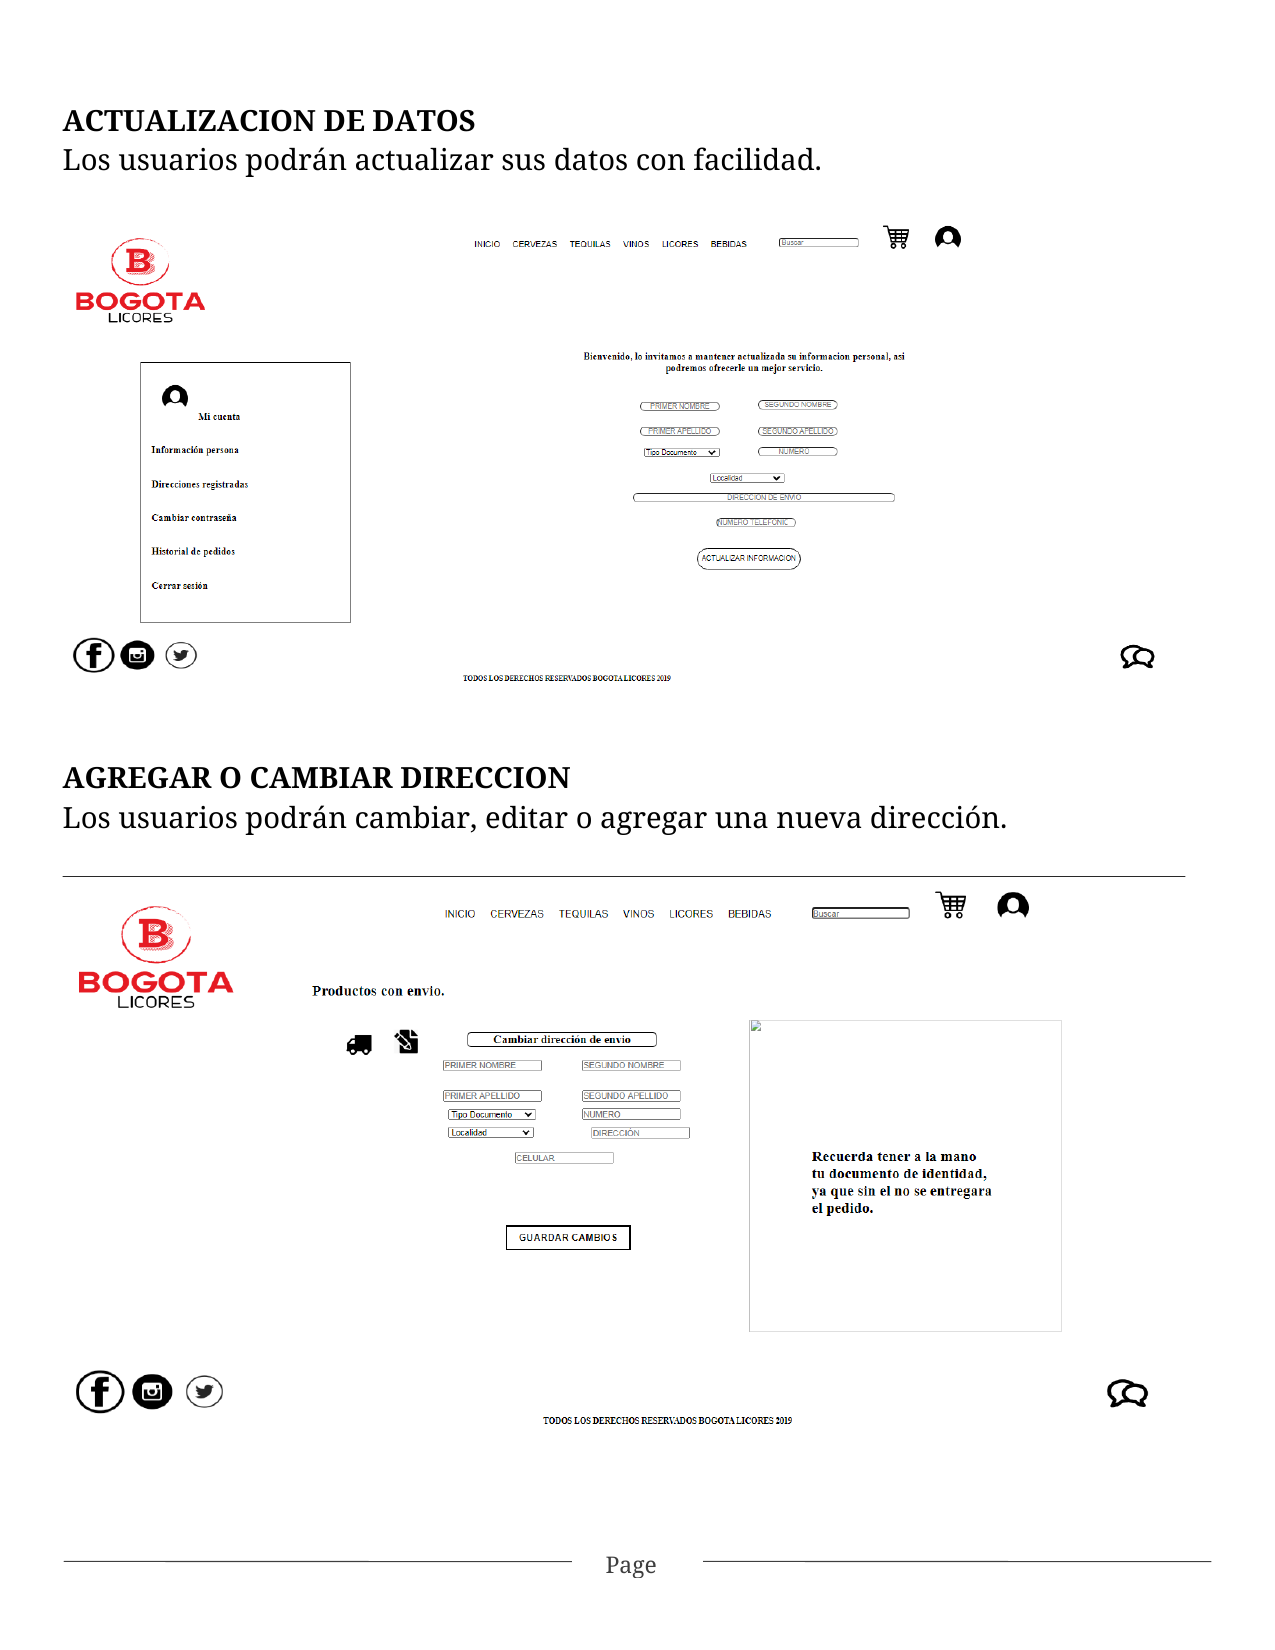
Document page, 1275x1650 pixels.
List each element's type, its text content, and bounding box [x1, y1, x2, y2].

text Los usuarios podrán cambiar, editar o agregar una nueva dirección. [62, 797, 1185, 837]
picture [62, 876, 1186, 1456]
picture [62, 219, 1186, 718]
text ACTUALIZACION DE DATOS [62, 100, 1185, 140]
text Los usuarios podrán actualizar sus datos con facilidad. [62, 140, 1185, 179]
text AGREGAR O CAMBIAR DIRECCION [62, 757, 1185, 797]
